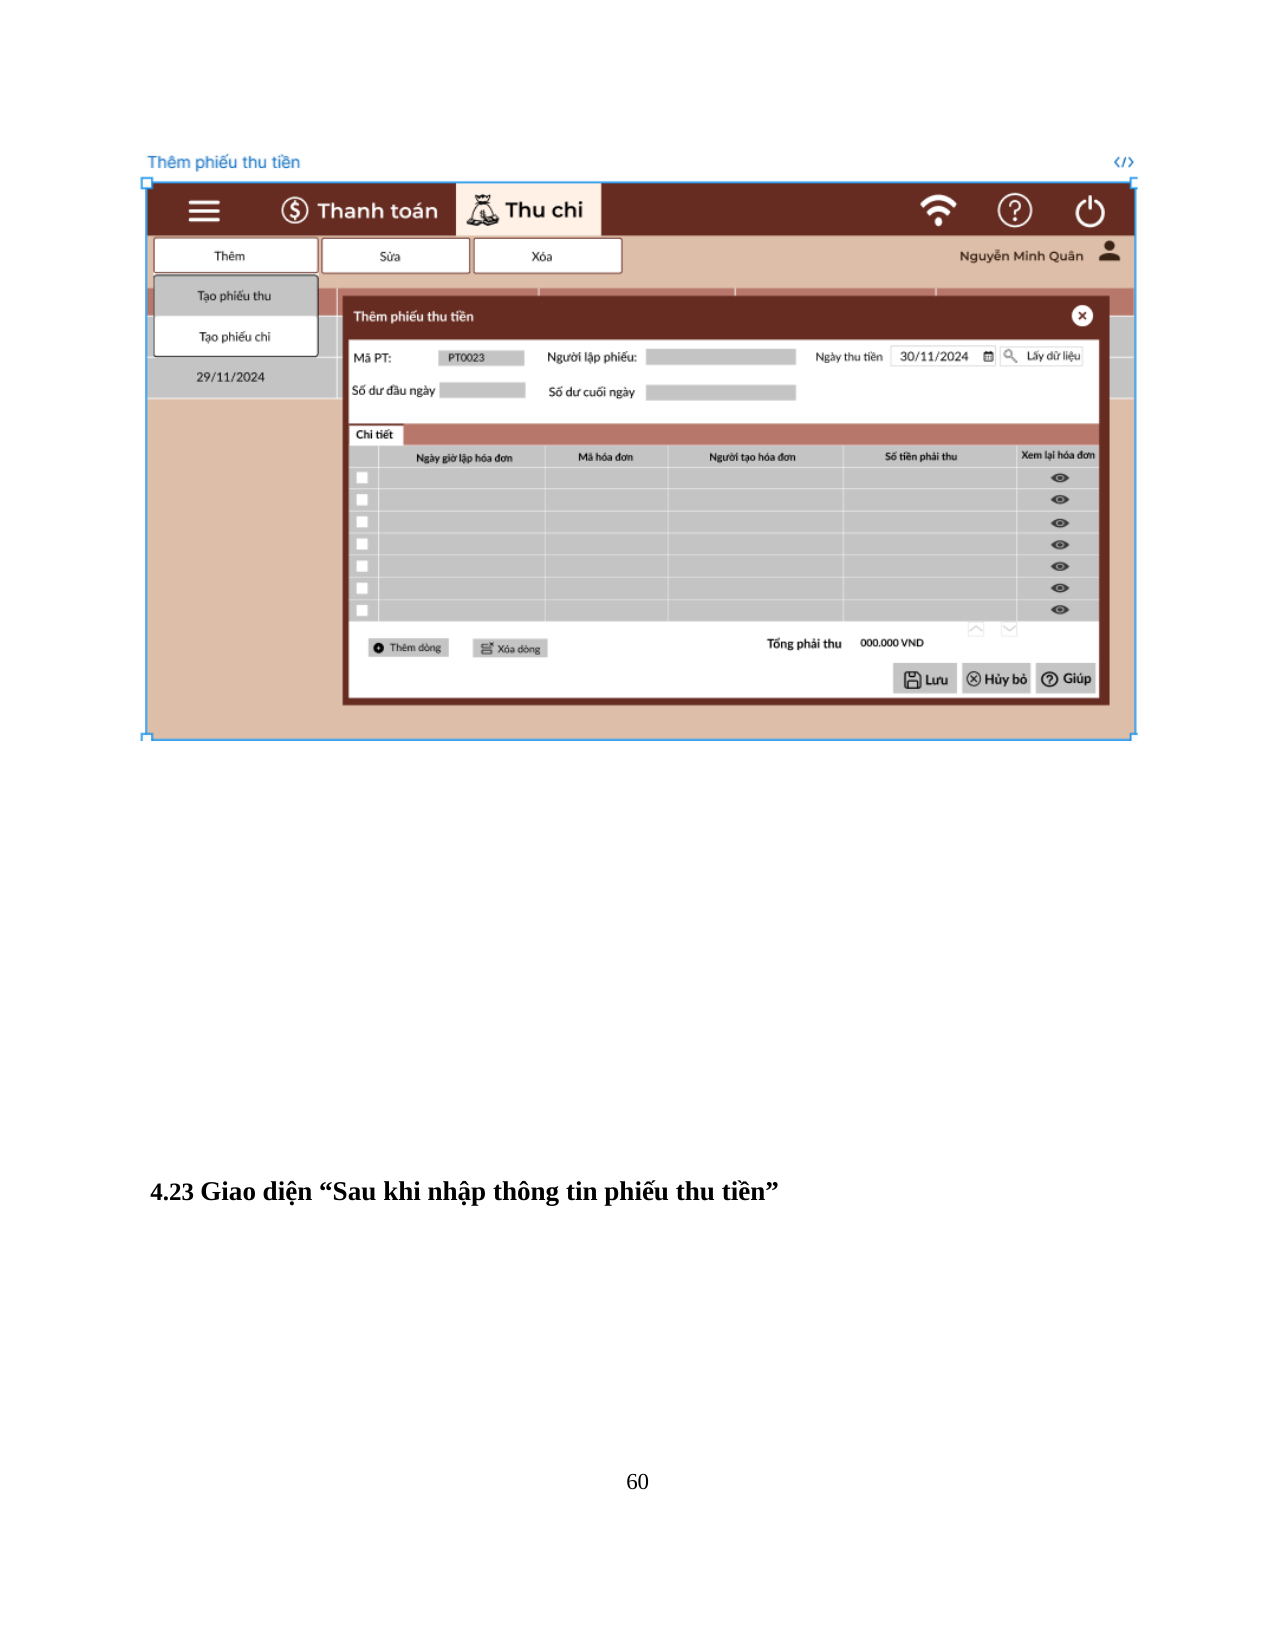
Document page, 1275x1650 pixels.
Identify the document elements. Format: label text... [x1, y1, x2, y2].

subtitle Giao diện “Sau khi nhập thông tin phiếu thu tiền” [150, 1175, 1137, 1206]
picture [137, 148, 1138, 741]
